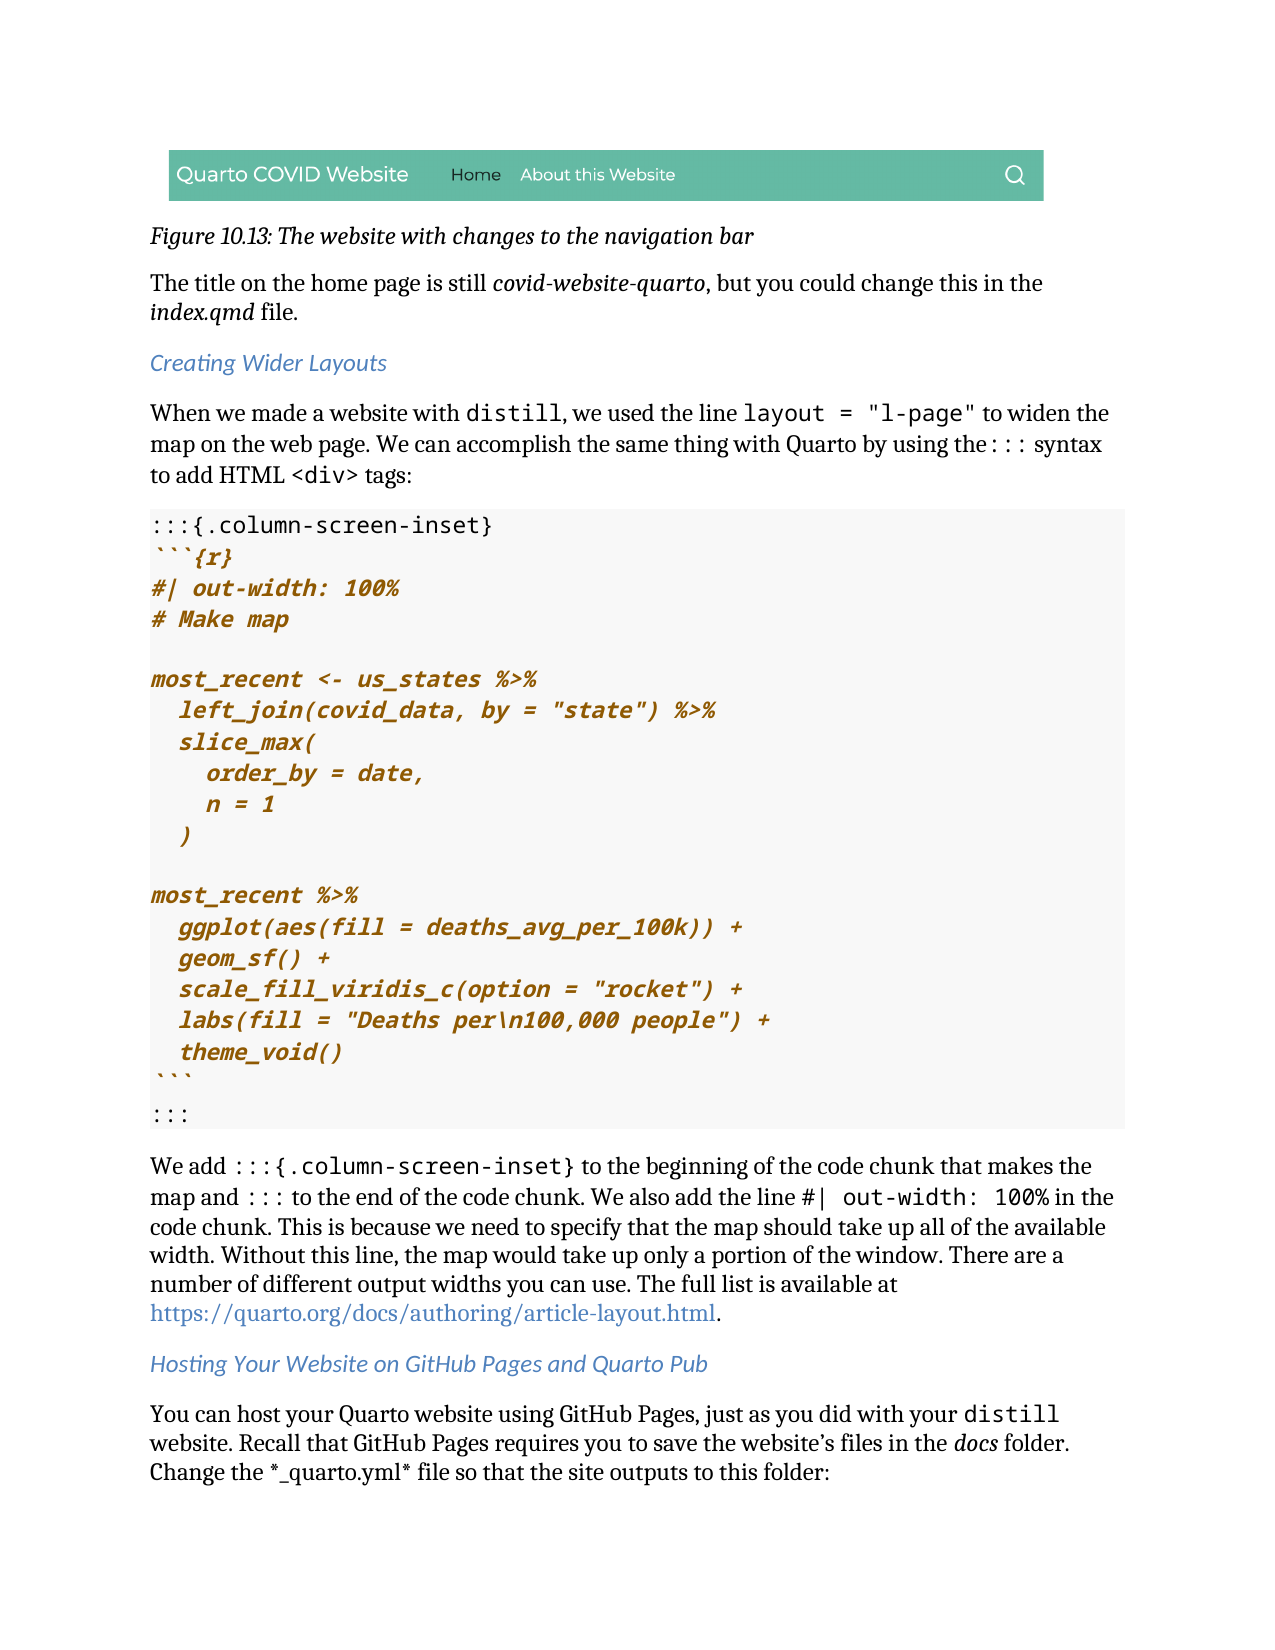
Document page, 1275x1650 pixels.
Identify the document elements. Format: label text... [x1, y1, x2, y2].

text :::{.column-screen-inset} ```{r} #| out-width: 100% # Make map most_recent <- us_states %>% left_join(covid_data, by = "state") %>% slice_max( order_by = date, n = 1 ) most_recent %>% ggplot(aes(fill = deaths_avg_per_100k)) + geom_sf() + scale_fill_viridis_c(option = "rocket") + labs(fill = "Deaths per\n100,000 people") + theme_void() ``` ::: [150, 509, 1125, 1129]
text You can host your Quarto website using GitHub Pages, just as you did with your distill website. Recall that GitHub Pages requires you to save the website’s files in the docs folder. Change the *_quarto.yml* file so that the site outputs to this folder: [150, 1398, 1125, 1486]
text The title on the home page is still covid-website-quarto, but you could change this in the index.qmd file. [150, 269, 1125, 327]
text When we made a website with distill, we used the line layout = "l-page" to widen the map on the web page. We can accomplish the same thing with Quarto by using the::: syntax to add HTML <div> tags: [150, 397, 1125, 491]
subtitle Creating Wider Layouts [150, 347, 1125, 378]
picture [168, 150, 1044, 201]
text Figure 10.13: The website with changes to the navigation bar [150, 222, 1125, 250]
subtitle Hosting Your Website on GitHub Pages and Quarto Pub [150, 1348, 1125, 1379]
text We add :::{.column-screen-inset} to the beginning of the code chunk that makes the map and ::: to the end of the code chunk. We also add the line #| out-width: 100% in the code chunk. This is because we need to specify that the map should take up all of the available width. Without this line, the map would take up only a portion of the window. There are a number of different output widths you can use. The full list is available at https://quarto.org/docs/authoring/article-layout.html. [150, 1150, 1125, 1328]
